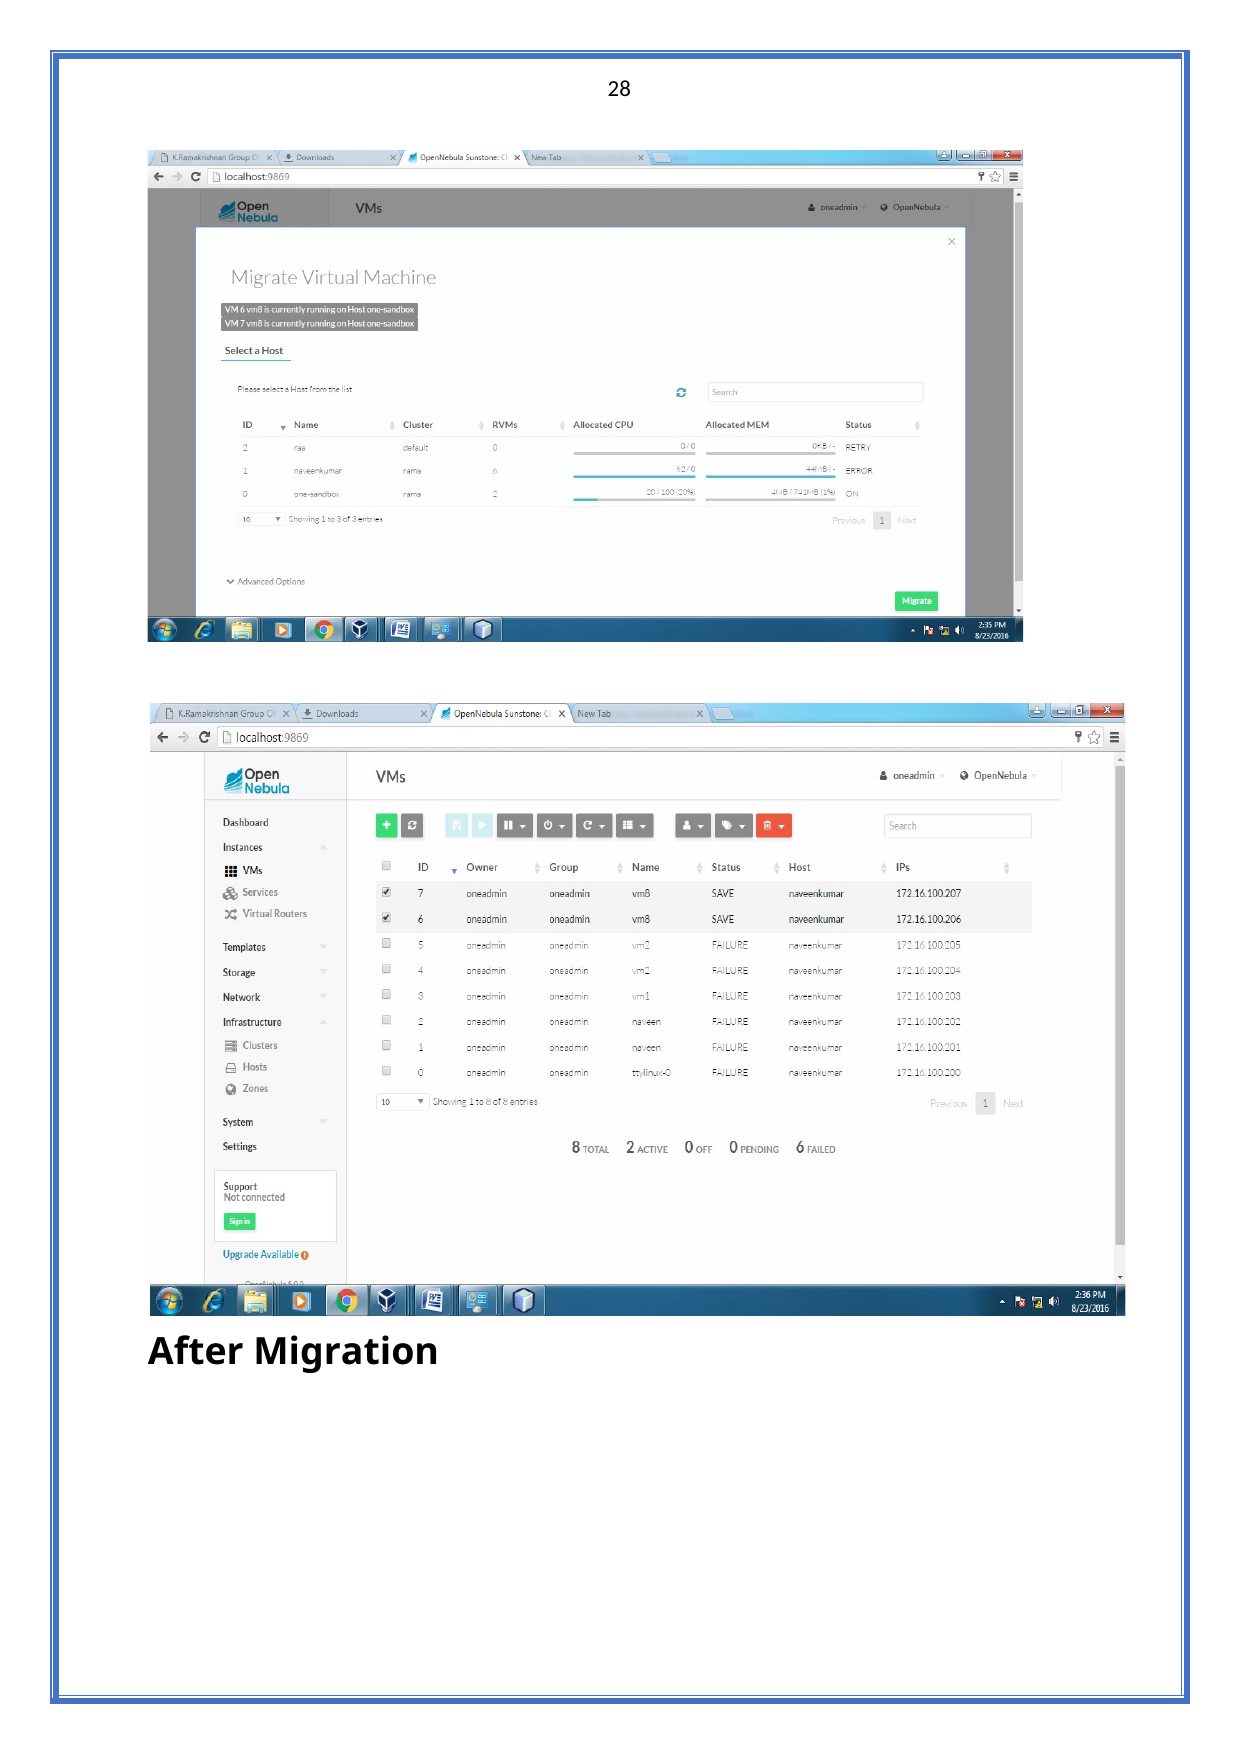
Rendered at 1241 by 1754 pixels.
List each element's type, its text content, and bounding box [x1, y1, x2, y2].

picture [147, 150, 1024, 642]
picture [150, 703, 1126, 1316]
